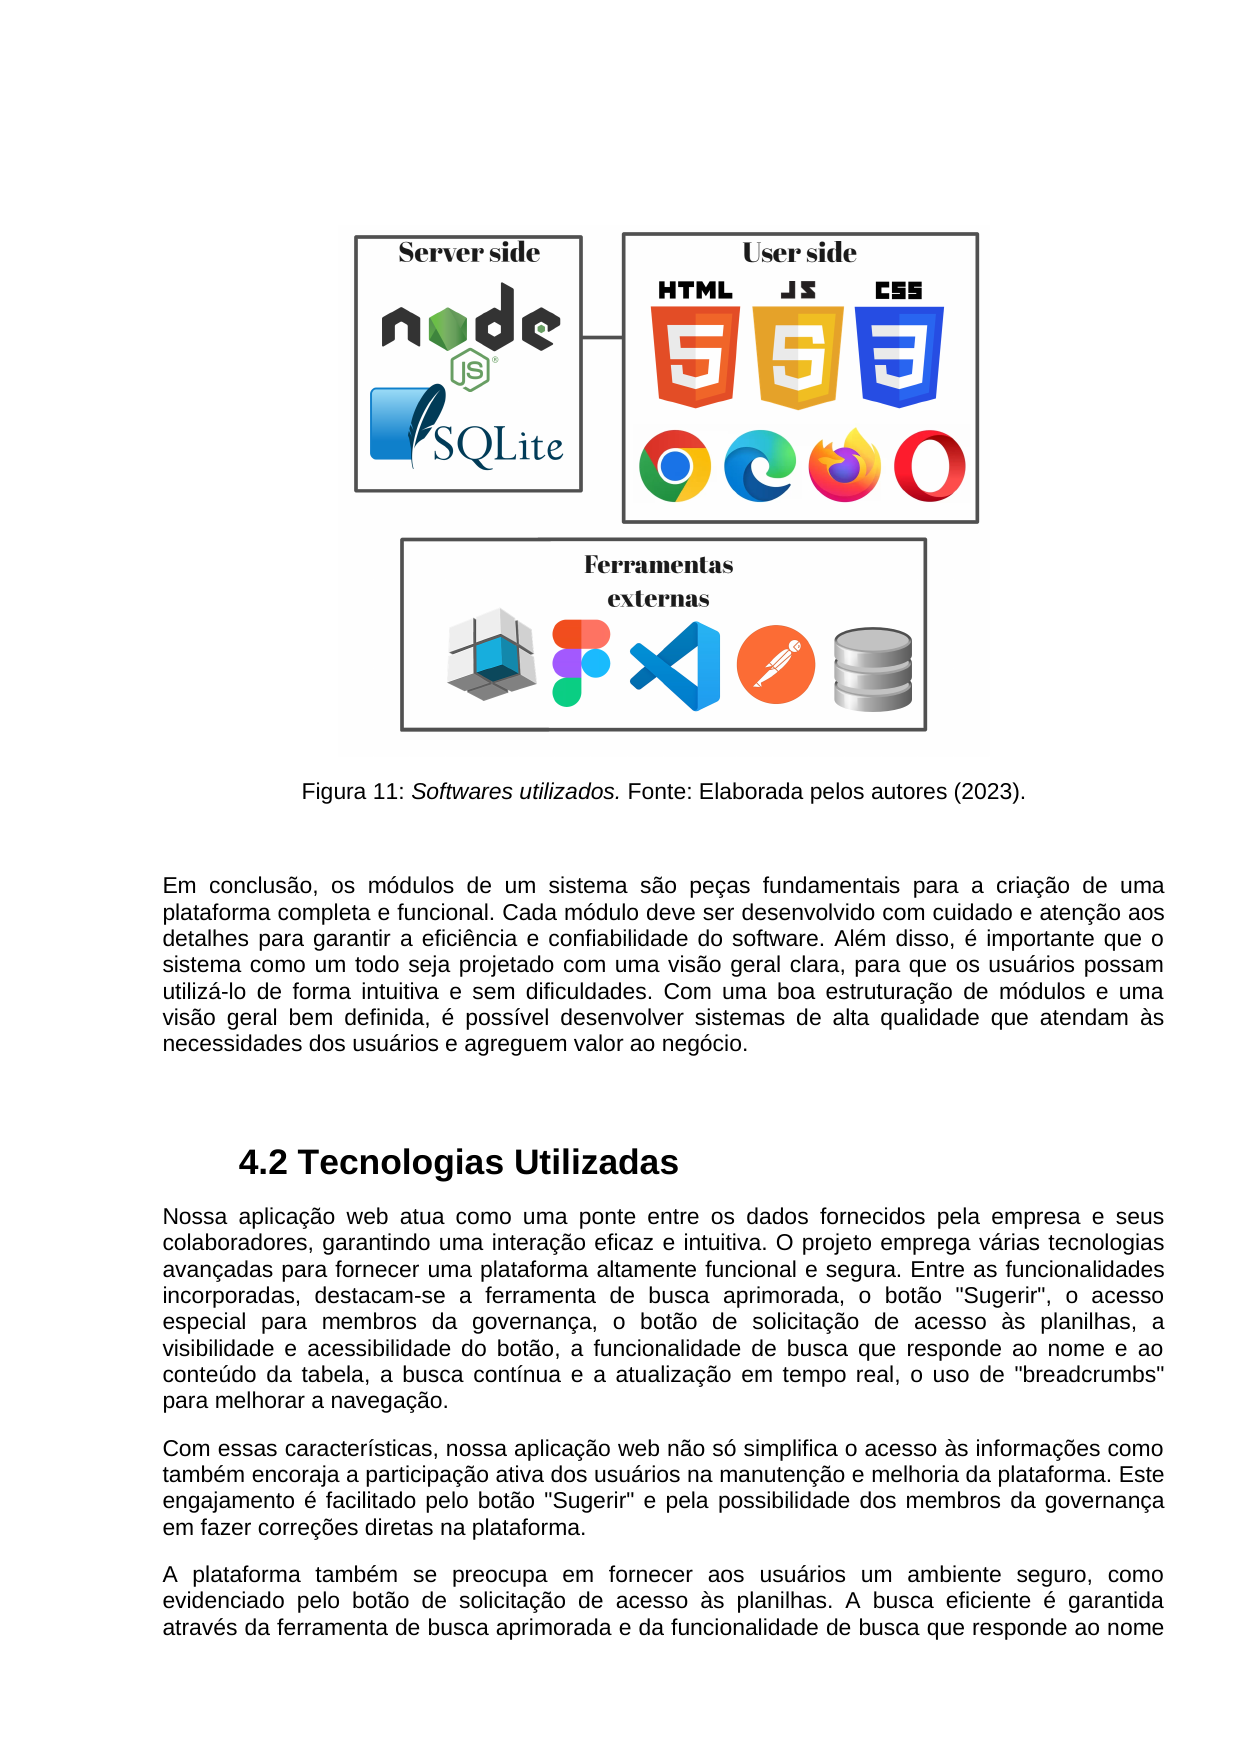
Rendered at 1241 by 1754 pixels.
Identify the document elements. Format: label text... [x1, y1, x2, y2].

text Nossa aplicação web atua como uma ponte entre os dados fornecidos pela empresa e seus colaboradores, garantindo uma interação eficaz e intuitiva. O projeto emprega várias tecnologias avançadas para fornecer uma plataforma altamente funcional e segura. Entre as funcionalidades incorporadas, destacam-se a ferramenta de busca aprimorada, o botão "Sugerir", o acesso especial para membros da governança, o botão de solicitação de acesso às planilhas, a visibilidade e acessibilidade do botão, a funcionalidade de busca que responde ao nome e ao conteúdo da tabela, a busca contínua e a atualização em tempo real, o uso de "breadcrumbs" para melhorar a navegação. [162, 1203, 1165, 1414]
picture [337, 225, 990, 757]
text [162, 1561, 1165, 1640]
text Figura 11: Softwares utilizados. Fonte: Elaborada pelos autores (2023). [162, 778, 1165, 804]
text Em conclusão, os módulos de um sistema são peças fundamentais para a criação de uma plataforma completa e funcional. Cada módulo deve ser desenvolvido com cuidado e atenção aos detalhes para garantir a eficiência e confiabilidade do software. Além disso, é importante que o sistema como um todo seja projetado com uma visão geral clara, para que os usuários possam utilizá-lo de forma intuitiva e sem dificuldades. Com uma boa estruturação de módulos e uma visão geral bem definida, é possível desenvolver sistemas de alta qualidade que atendam às necessidades dos usuários e agreguem valor ao negócio. [162, 872, 1165, 1057]
subtitle 4.2 Tecnologias Utilizadas [163, 1141, 1165, 1182]
text Com essas características, nossa aplicação web não só simplifica o acesso às informações como também encoraja a participação ativa dos usuários na manutenção e melhoria da plataforma. Este engajamento é facilitado pelo botão "Sugerir" e pela possibilidade dos membros da governança em fazer correções diretas na plataforma. [162, 1434, 1165, 1540]
